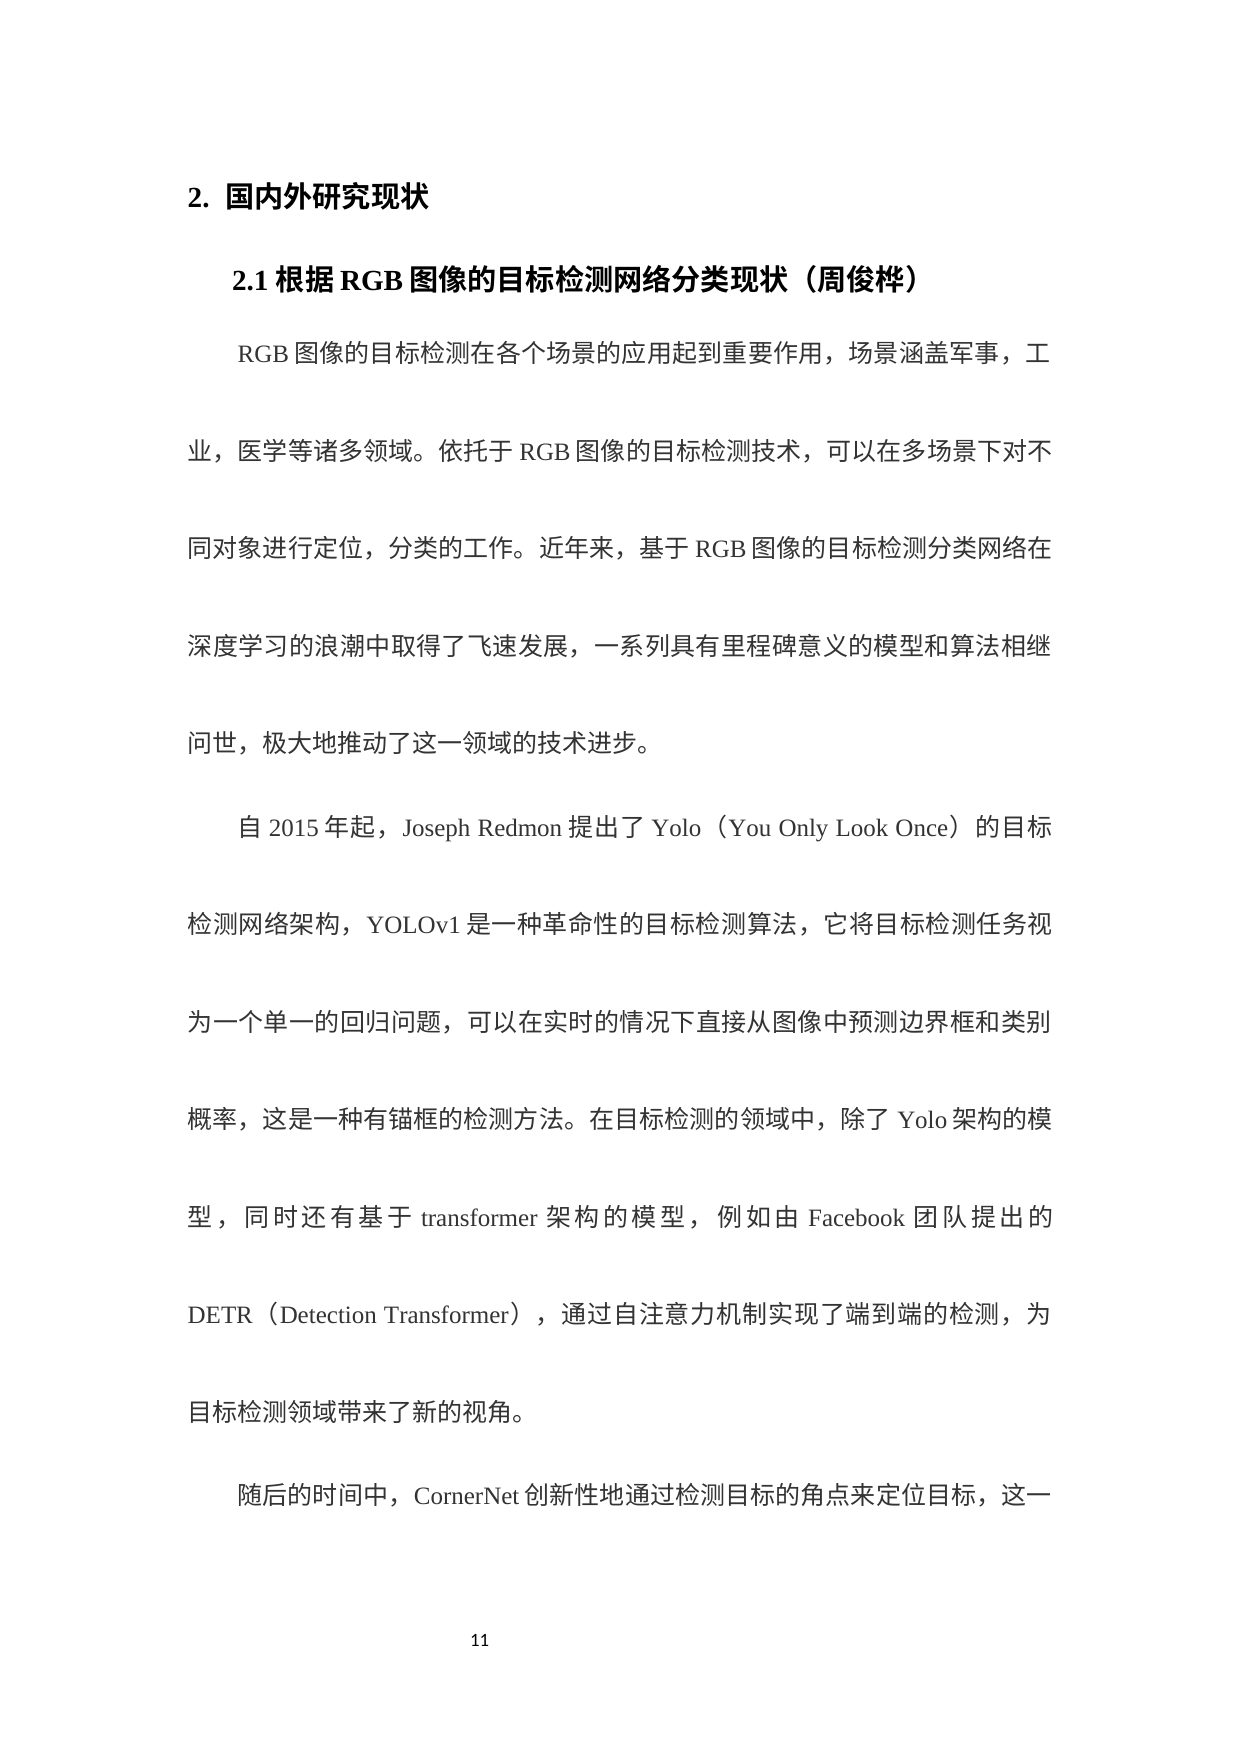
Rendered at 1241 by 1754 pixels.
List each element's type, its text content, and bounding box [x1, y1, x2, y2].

text 自2015年起，Joseph Redmon提出了Yolo（You Only Look Once）的目标检测网络架构，YOLOv1是一种革命性的目标检测算法，它将目标检测任务视为一个单一的回归问题，可以在实时的情况下直接从图像中预测边界框和类别概率，这是一种有锚框的检测方法。在目标检测的领域中，除了Yolo架构的模型，同时还有基于transformer架构的模型，例如由Facebook团队提出的DETR（Detection Transformer），通过自注意力机制实现了端到端的检测，为目标检测领域带来了新的视角。 [187, 793, 1053, 1443]
list 根据RGB图像的目标检测网络分类现状（周俊桦） [188, 256, 1053, 298]
text RGB图像的目标检测在各个场景的应用起到重要作用，场景涵盖军事，工业，医学等诸多领域。依托于RGB图像的目标检测技术，可以在多场景下对不同对象进行定位，分类的工作。近年来，基于RGB图像的目标检测分类网络在深度学习的浪潮中取得了飞速发展，一系列具有里程碑意义的模型和算法相继问世，极大地推动了这一领域的技术进步。 [187, 319, 1053, 774]
subtitle 国内外研究现状 [187, 162, 1053, 227]
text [187, 1461, 1053, 1526]
